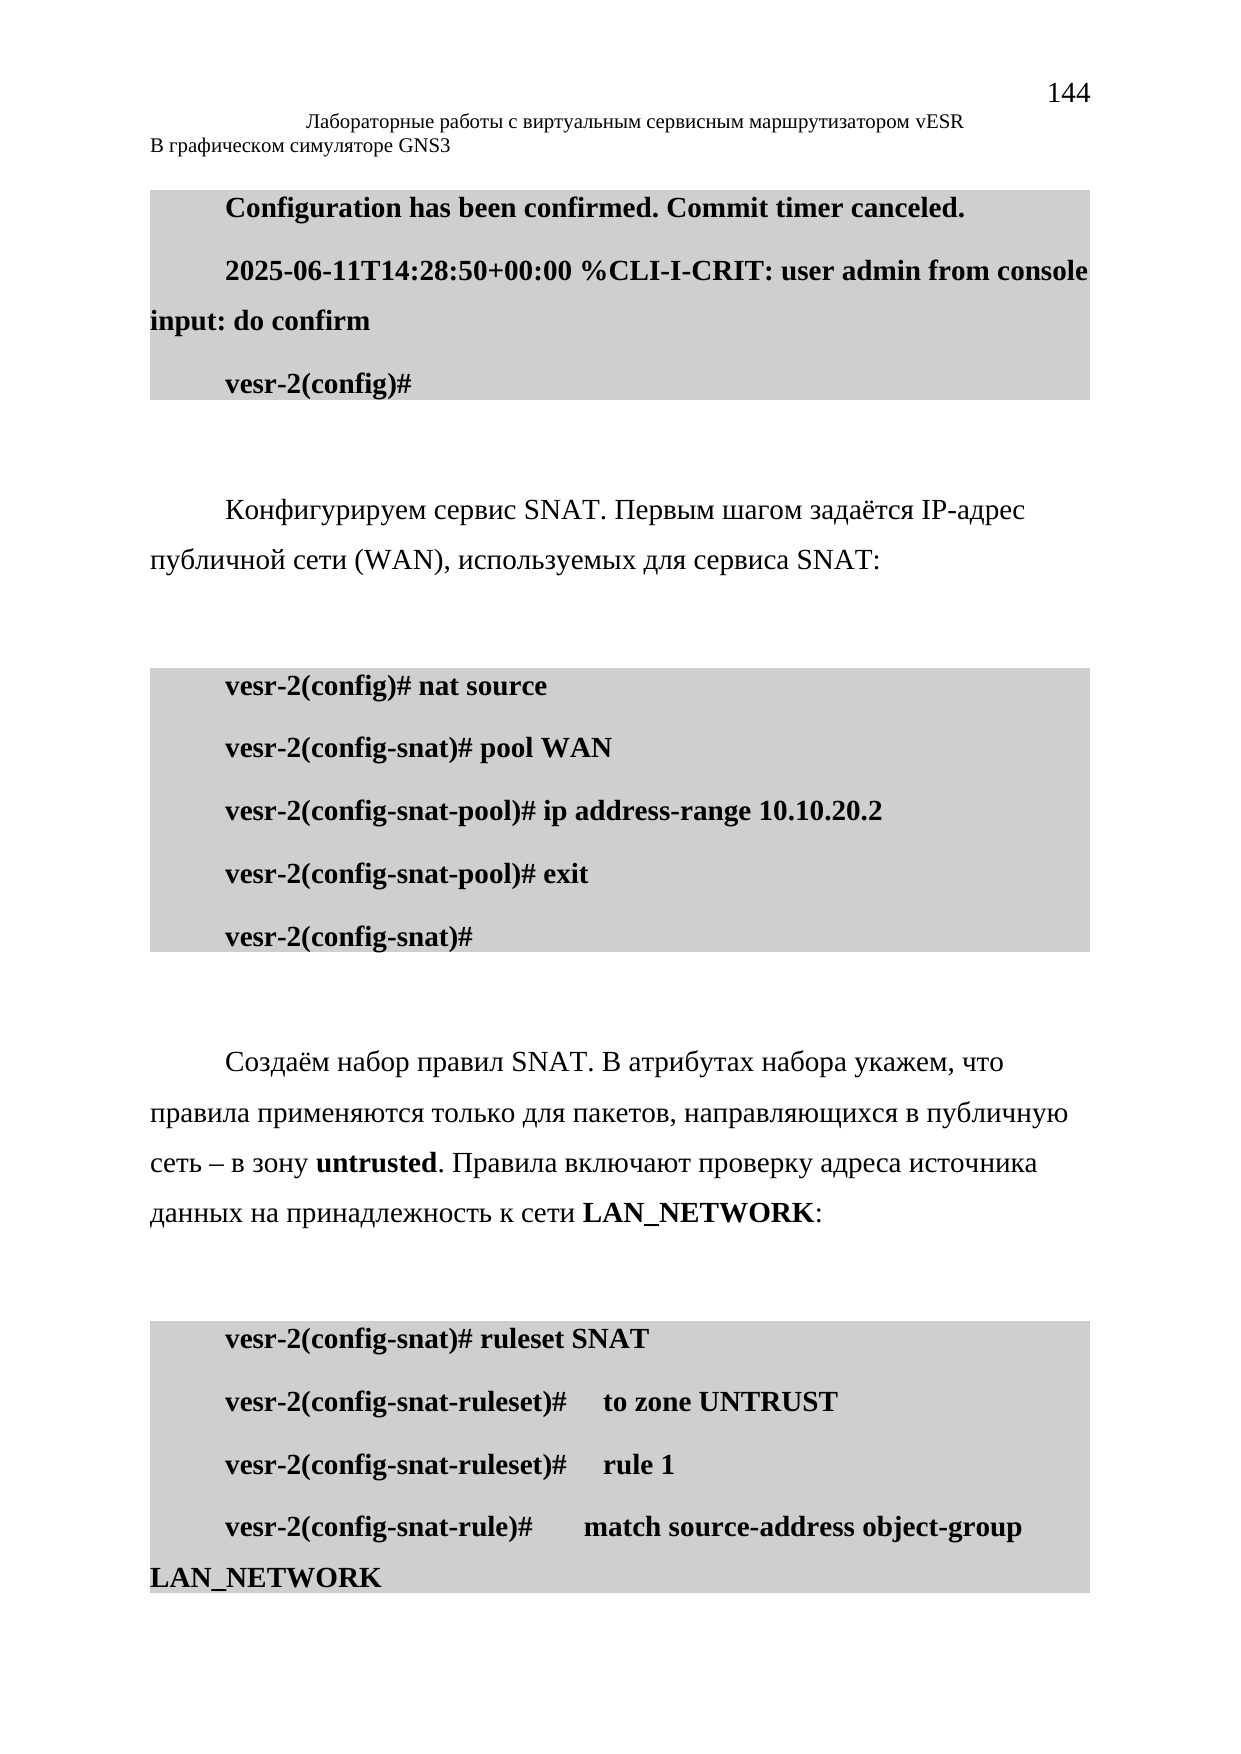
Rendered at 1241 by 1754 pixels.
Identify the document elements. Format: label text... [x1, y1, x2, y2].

text Создаём набор правил SNAT. В атрибутах набора укажем, что правила применяются только для пакетов, направляющихся в публичную сеть – в зону untrusted. Правила включают проверку адреса источника данных на принадлежность к сети LAN_NETWORK: [150, 1044, 1090, 1229]
text vesr-2(config-snat-pool)# ip address-range 10.10.20.2 [150, 793, 1090, 827]
text vesr-2(config)# [150, 366, 1090, 400]
text vesr-2(config)# nat source [150, 668, 1090, 701]
text vesr-2(config-snat-ruleset)# rule 1 [150, 1447, 1090, 1480]
text 2025-06-11T14:28:50+00:00 %CLI-I-CRIT: user admin from console input: do confirm [150, 253, 1090, 337]
text Конфигурируем сервис SNAT. Первым шагом задаётся IP-адрес публичной сети (WAN), используемых для сервиса SNAT: [150, 492, 1090, 576]
text Configuration has been confirmed. Commit timer canceled. [150, 190, 1090, 224]
text vesr-2(config-snat)# ruleset SNAT [150, 1321, 1090, 1355]
text vesr-2(config-snat-rule)# match source-address object-group LAN_NETWORK [150, 1509, 1090, 1593]
text vesr-2(config-snat)# [150, 919, 1090, 952]
text vesr-2(config-snat-pool)# exit [150, 856, 1090, 890]
text vesr-2(config-snat-ruleset)# to zone UNTRUST [150, 1384, 1090, 1417]
text vesr-2(config-snat)# pool WAN [150, 731, 1090, 764]
